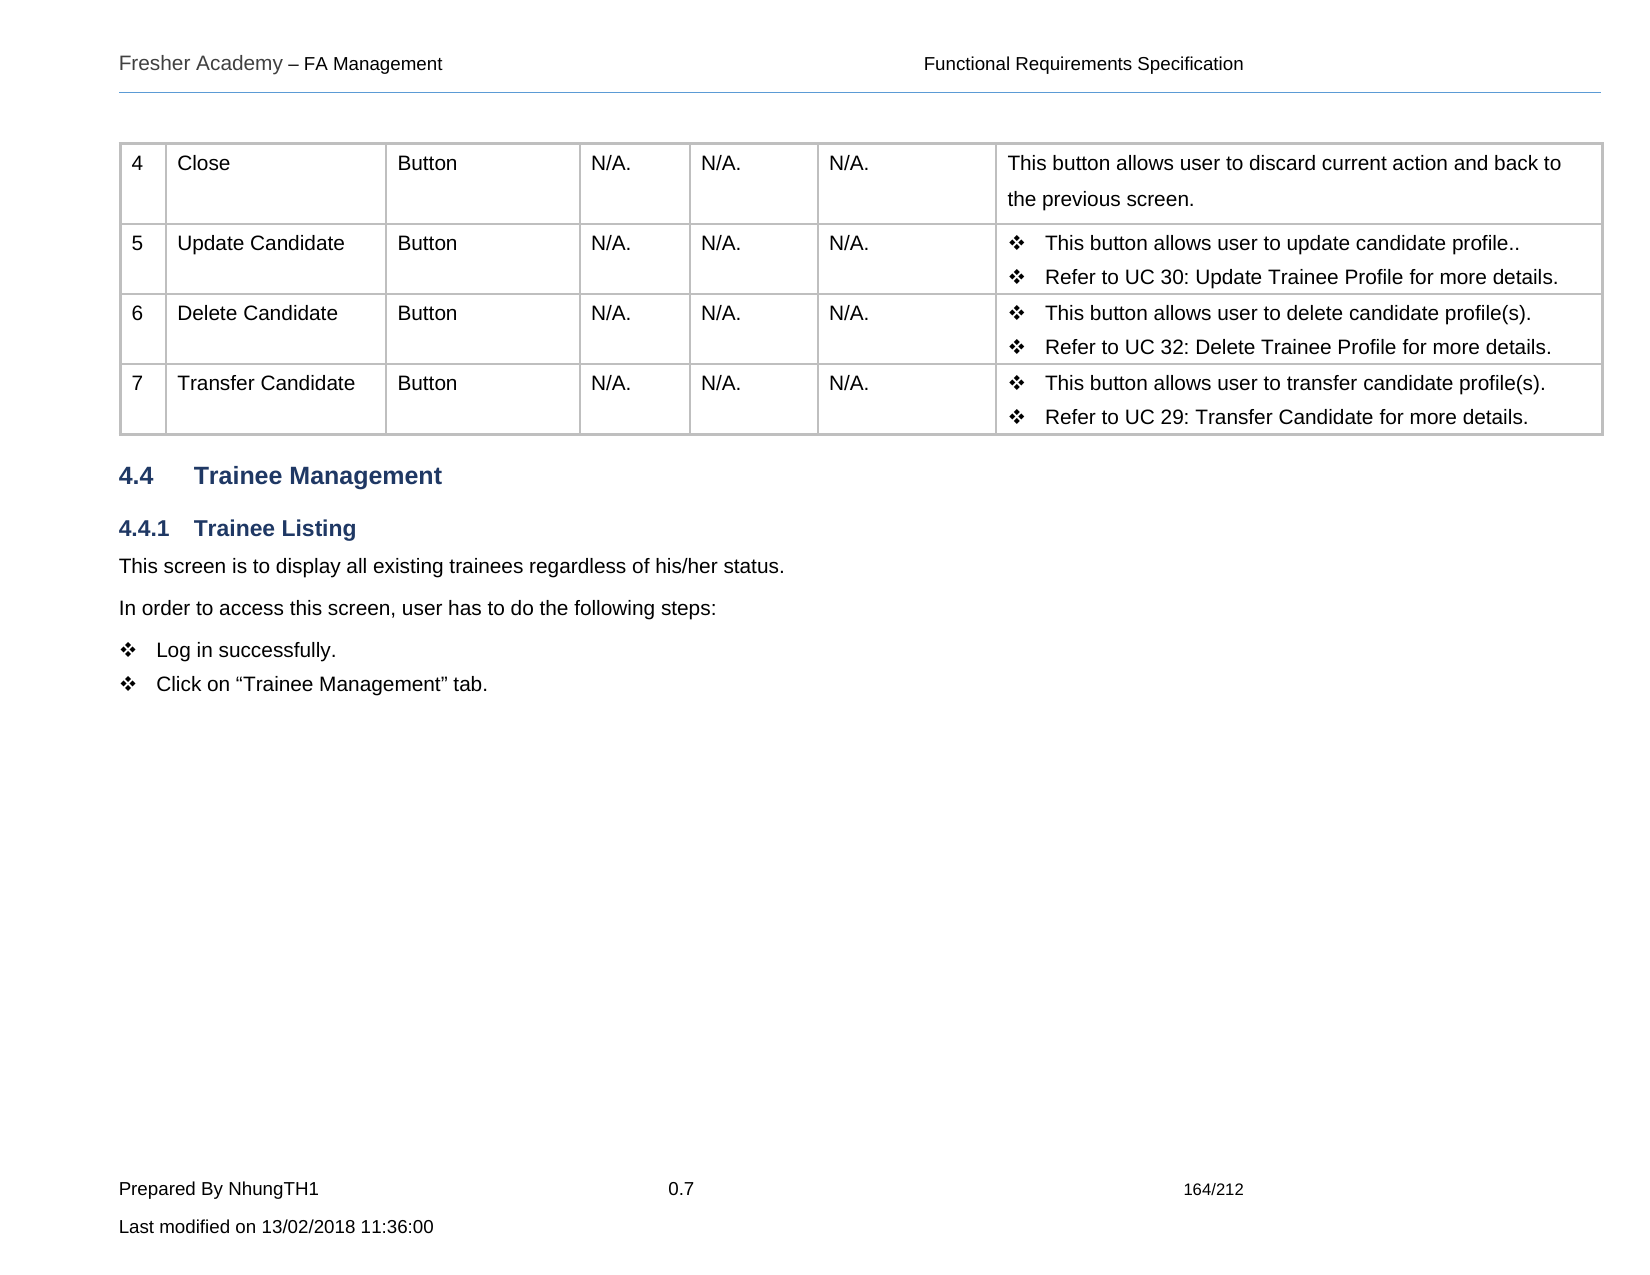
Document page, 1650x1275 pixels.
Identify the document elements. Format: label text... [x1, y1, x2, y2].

subtitle Trainee Listing [118, 515, 1601, 541]
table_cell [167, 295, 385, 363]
text This screen is to display all existing trainees regardless of his/her status. [118, 554, 1601, 578]
list Log in successfully. [118, 638, 1601, 662]
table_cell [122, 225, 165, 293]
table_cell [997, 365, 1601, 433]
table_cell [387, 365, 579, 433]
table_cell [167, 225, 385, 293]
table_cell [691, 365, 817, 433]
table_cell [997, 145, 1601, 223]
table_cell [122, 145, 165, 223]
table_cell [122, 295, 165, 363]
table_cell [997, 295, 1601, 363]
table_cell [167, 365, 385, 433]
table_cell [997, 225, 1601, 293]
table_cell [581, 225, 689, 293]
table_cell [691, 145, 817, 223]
subtitle Trainee Management [118, 461, 1601, 490]
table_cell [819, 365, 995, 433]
text In order to access this screen, user has to do the following steps: [118, 596, 1601, 620]
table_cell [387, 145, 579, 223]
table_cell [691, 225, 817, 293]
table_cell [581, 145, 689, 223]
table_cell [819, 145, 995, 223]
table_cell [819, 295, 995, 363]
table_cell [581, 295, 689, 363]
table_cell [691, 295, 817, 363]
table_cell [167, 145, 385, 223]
list Click on “Trainee Management” tab. [118, 672, 1601, 696]
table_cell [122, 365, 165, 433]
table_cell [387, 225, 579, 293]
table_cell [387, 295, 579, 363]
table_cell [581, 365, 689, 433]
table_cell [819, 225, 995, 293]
